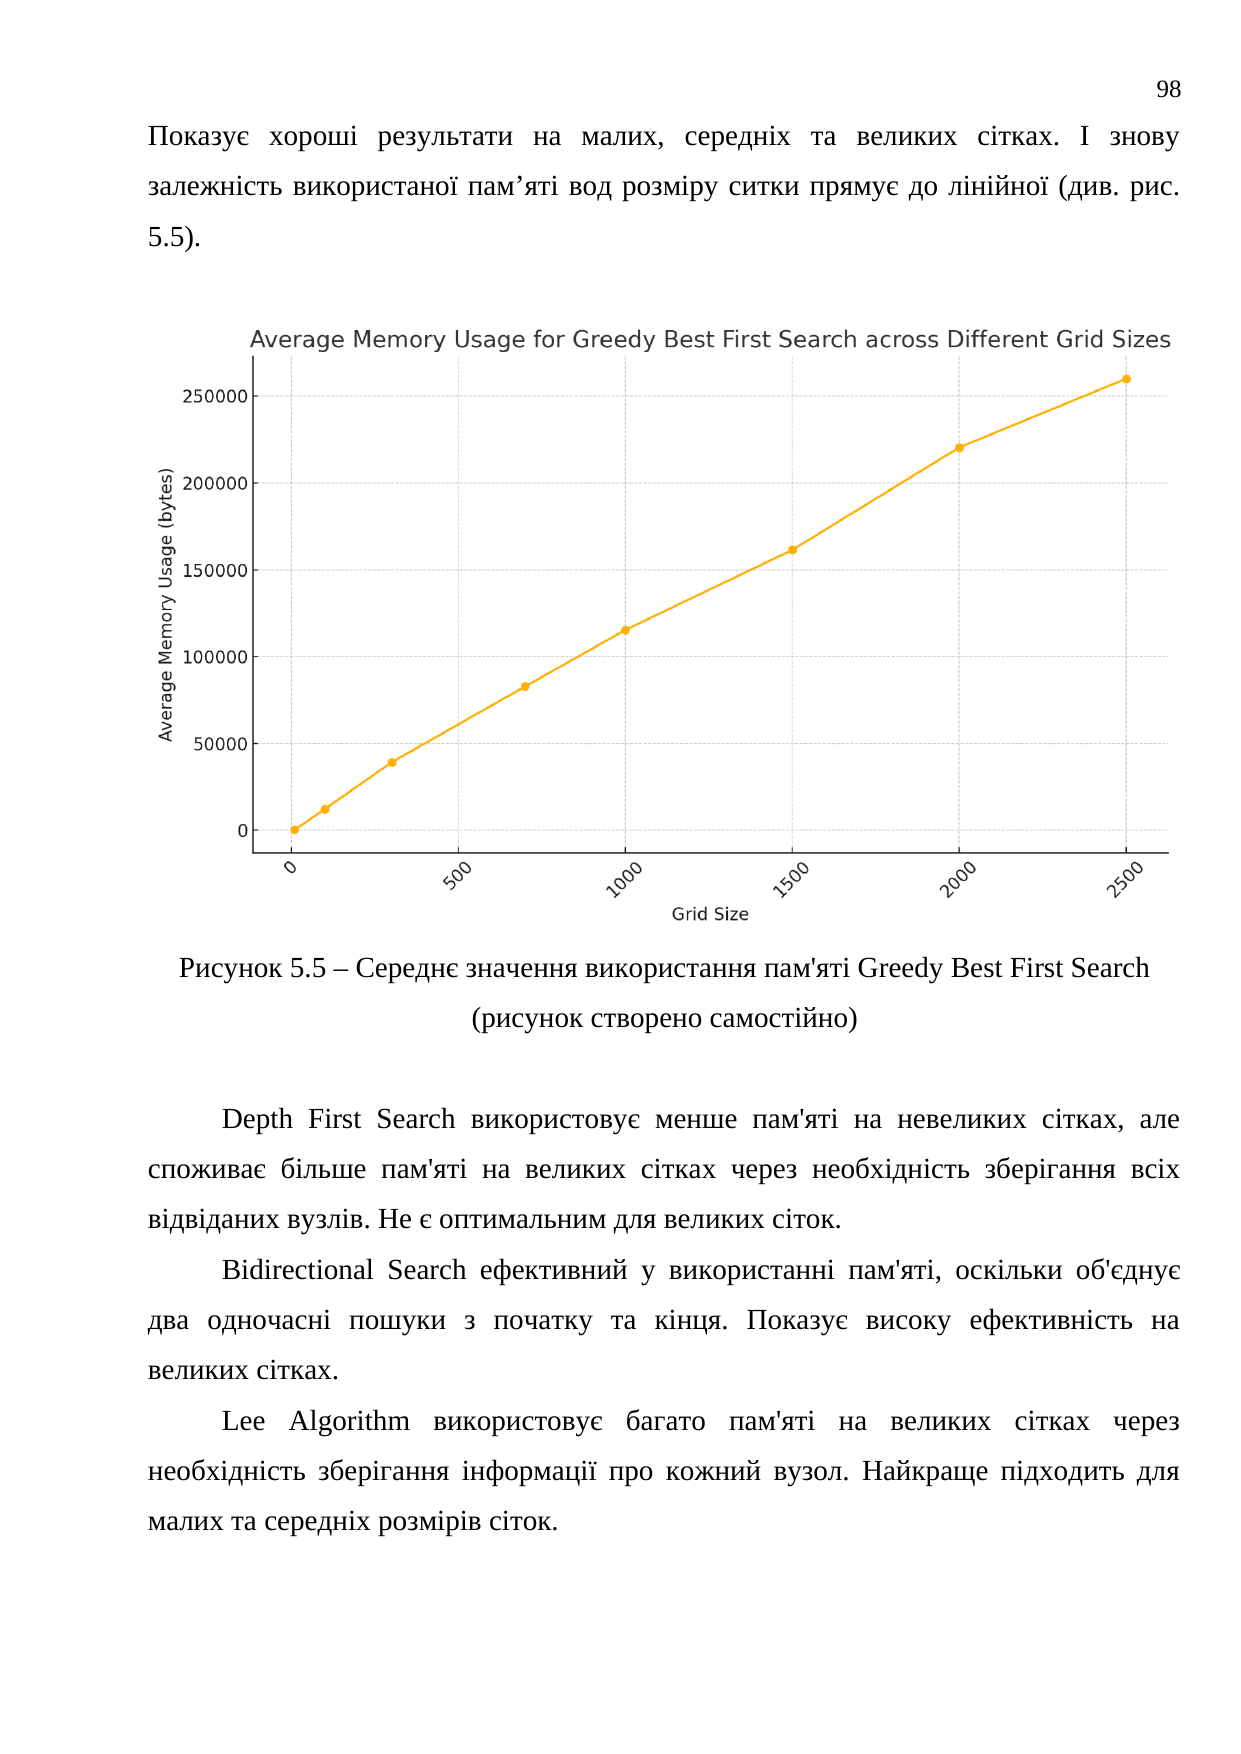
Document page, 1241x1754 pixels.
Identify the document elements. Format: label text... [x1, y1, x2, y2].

text Bidirectional Search ефективний у використанні пам'яті, оскільки об'єднує два одночасні пошуки з початку та кінця. Показує високу ефективність на великих сітках. [148, 1252, 1181, 1386]
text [148, 118, 1181, 252]
text Рисунок 5.5 – Середнє значення використання пам'яті Greedy Best First Search (рисунок створено самостійно) [148, 950, 1181, 1034]
text Lee Algorithm використовує багато пам'яті на великих сітках через необхідність зберігання інформації про кожний вузол. Найкраще підходить для малих та середніх розмірів сіток. [148, 1403, 1181, 1537]
picture [148, 319, 1181, 934]
text Depth First Search використовує менше пам'яті на невеликих сітках, але споживає більше пам'яті на великих сітках через необхідність зберігання всіх відвіданих вузлів. Не є оптимальним для великих сіток. [148, 1101, 1181, 1235]
